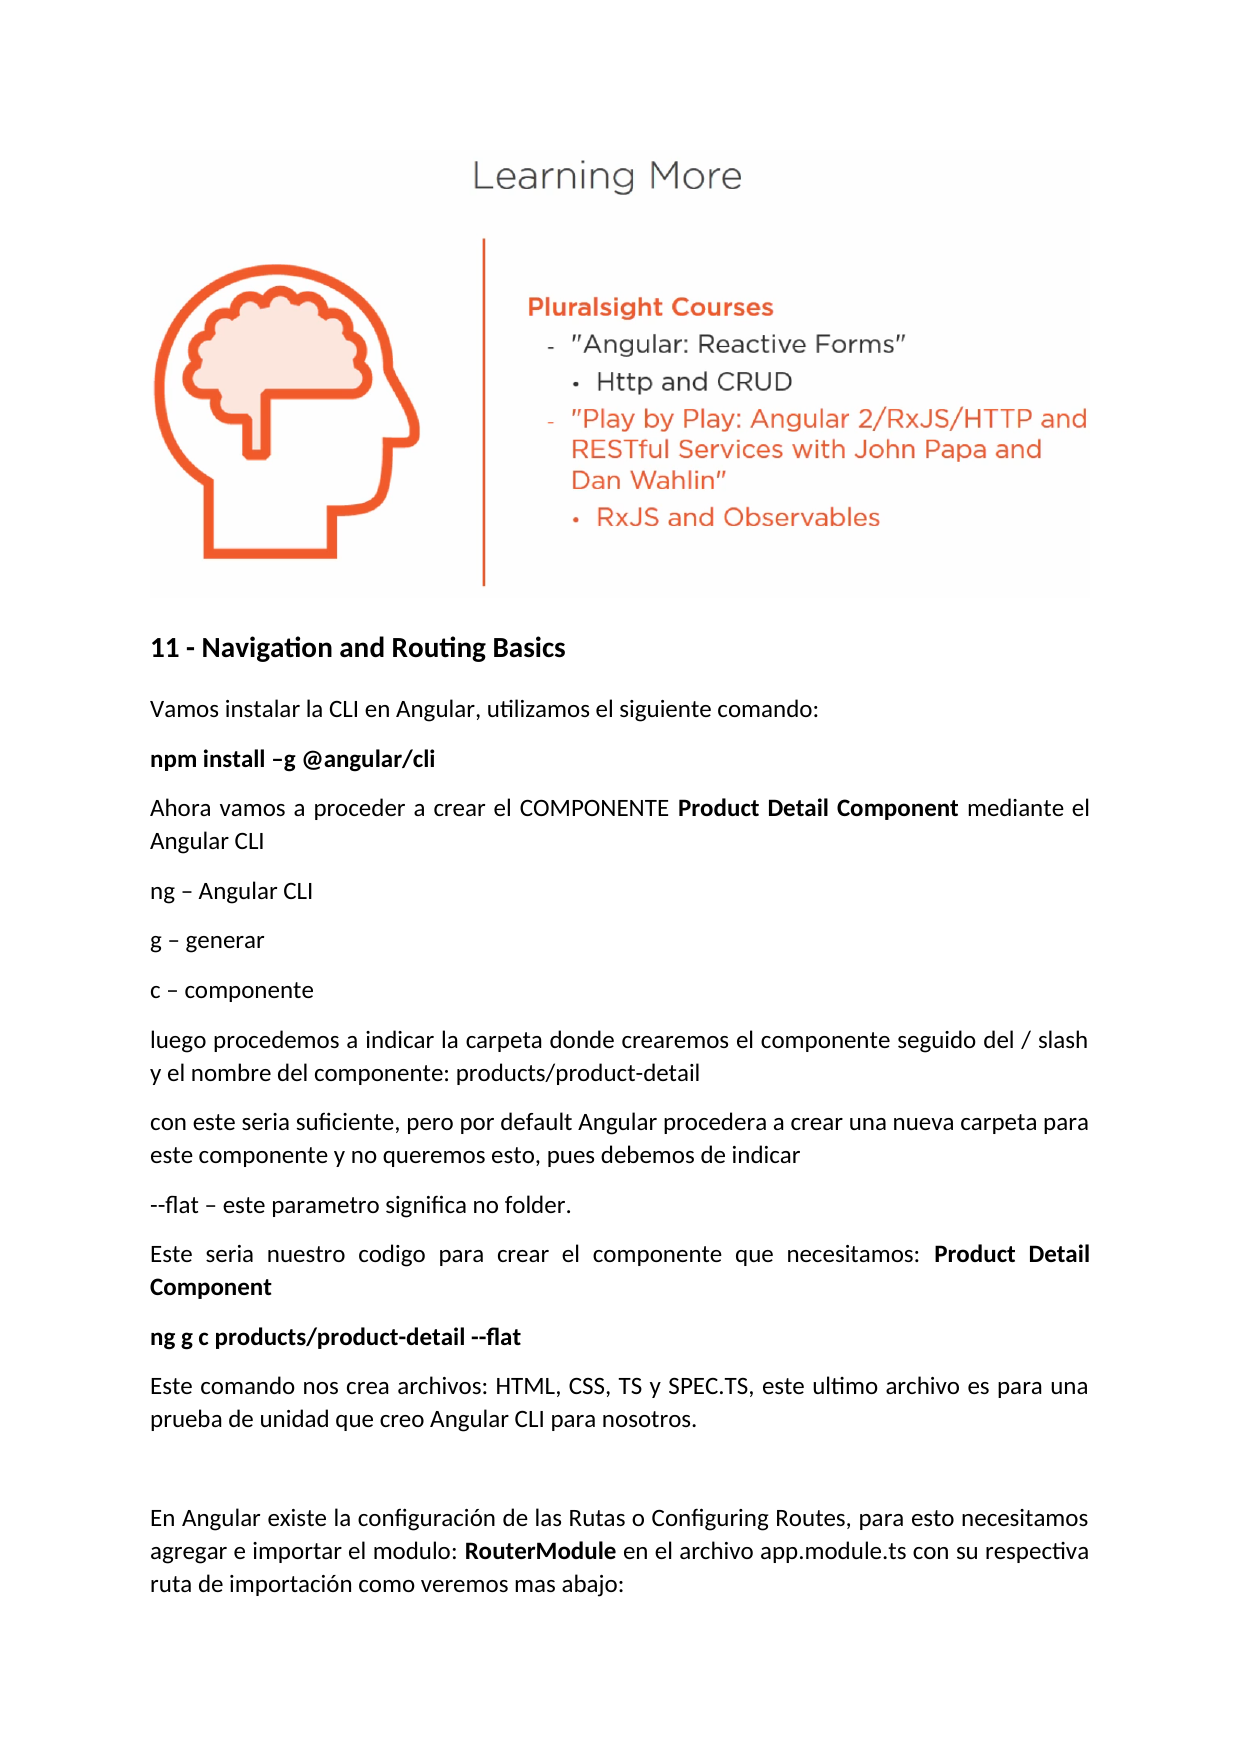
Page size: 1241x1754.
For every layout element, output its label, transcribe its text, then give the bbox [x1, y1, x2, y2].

text g – generar [150, 925, 1090, 955]
text npm install –g @angular/cli [150, 743, 1090, 773]
text Ahora vamos a proceder a crear el COMPONENTE Product Detail Component mediante el Angular CLI [150, 793, 1090, 856]
text En Angular existe la configuración de las Rutas o Configuring Routes, para esto necesitamos agregar e importar el modulo: RouterModule en el archivo app.module.ts con su respectiva ruta de importación como veremos mas abajo: [150, 1503, 1090, 1599]
text c – componente [150, 974, 1090, 1005]
text Este seria nuestro codigo para crear el componente que necesitamos: Product Detail Component [150, 1238, 1090, 1302]
text ng g c products/product-detail --flat [150, 1321, 1090, 1351]
text Vamos instalar la CLI en Angular, utilizamos el siguiente comando: [150, 693, 1090, 724]
text ng – Angular CLI [150, 875, 1090, 906]
subtitle 11 - Navigation and Routing Basics [150, 629, 1090, 664]
text con este seria suficiente, pero por default Angular procedera a crear una nueva carpeta para este componente y no queremos esto, pues debemos de indicar [150, 1106, 1090, 1170]
text luego procedemos a indicar la carpeta donde crearemos el componente seguido del / slash y el nombre del componente: products/product-detail [150, 1024, 1090, 1087]
picture [150, 150, 1091, 598]
text Este comando nos crea archivos: HTML, CSS, TS y SPEC.TS, este ultimo archivo es para una prueba de unidad que creo Angular CLI para nosotros. [150, 1371, 1090, 1434]
text --flat – este parametro significa no folder. [150, 1189, 1090, 1219]
